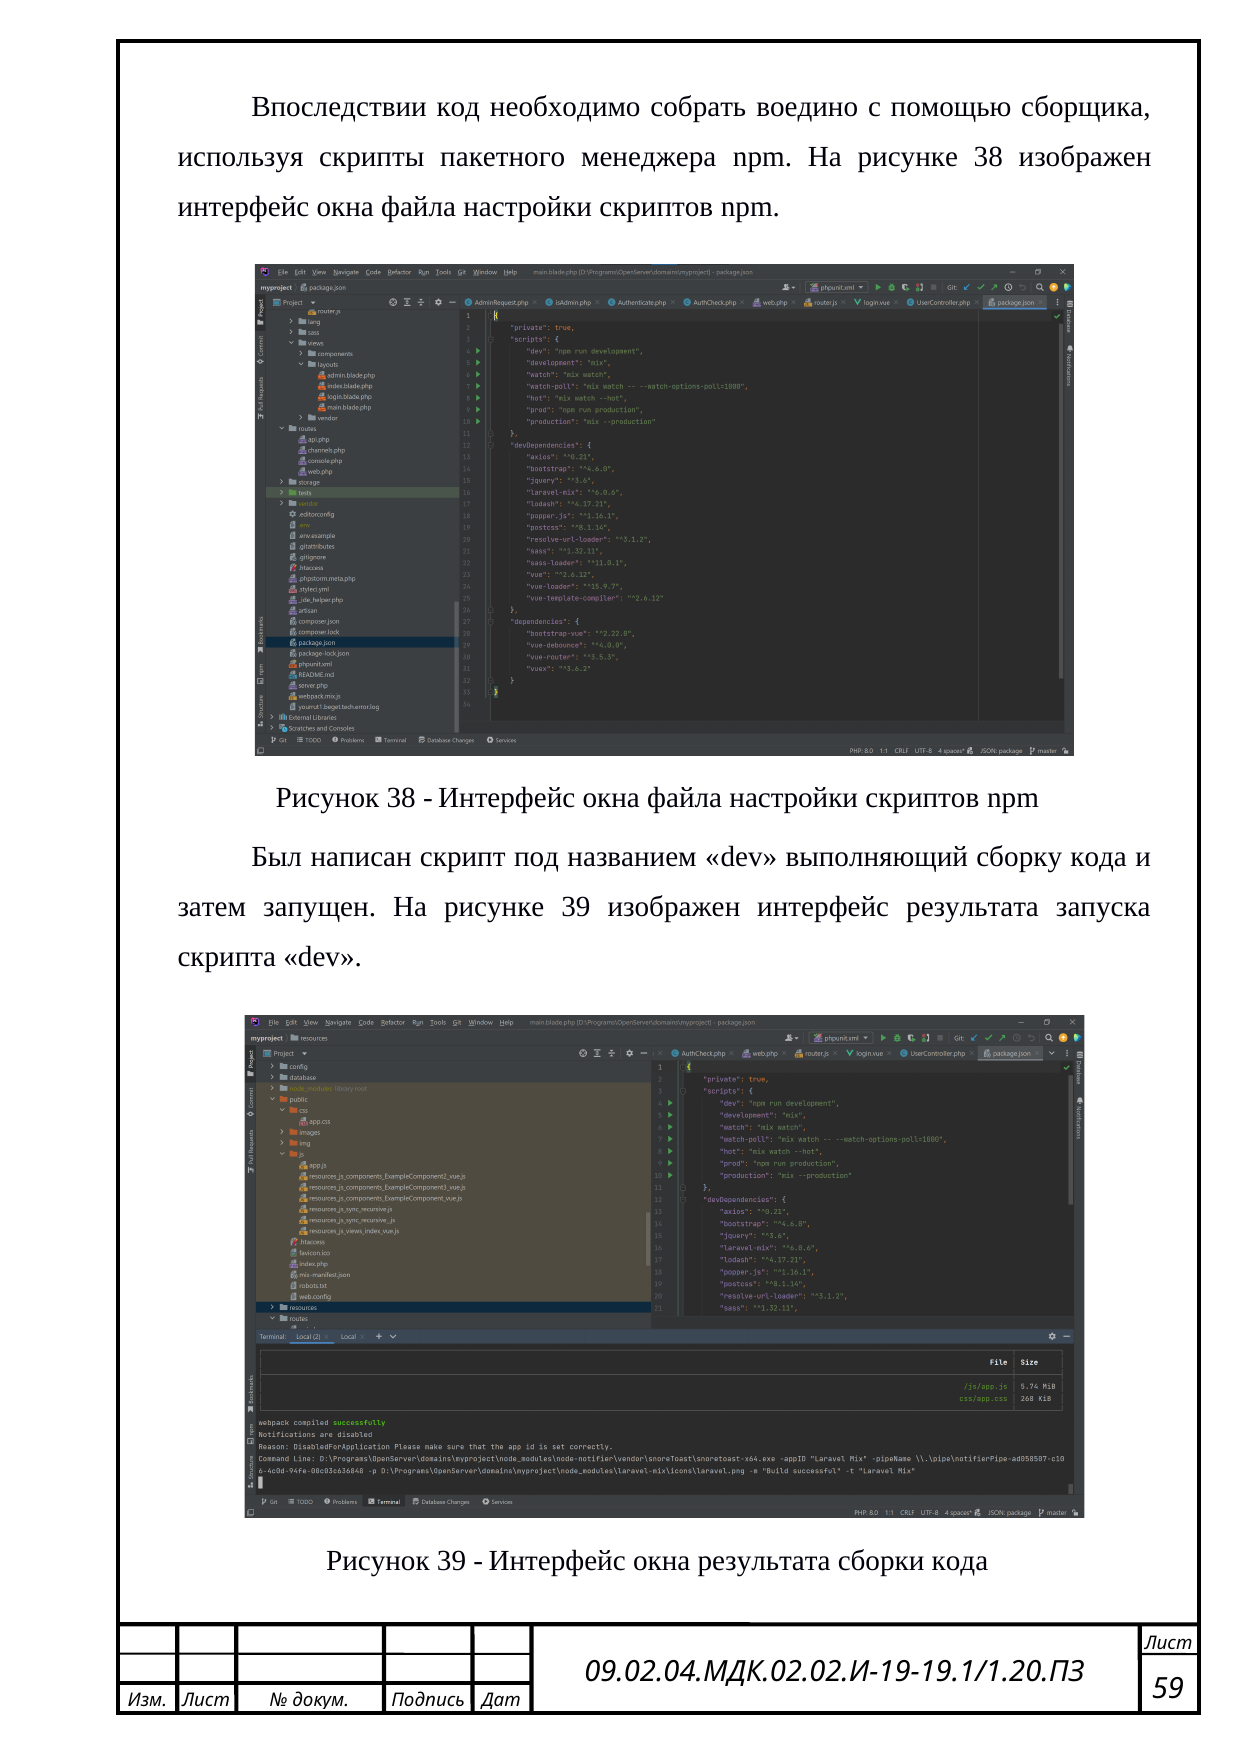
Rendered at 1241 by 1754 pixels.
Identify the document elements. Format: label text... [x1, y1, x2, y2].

text Интерфейс окна файла настройки скриптов npm [177, 780, 1137, 814]
text Впоследствии код необходимо собрать воедино с помощью сборщика, используя скрипты пакетного менеджера npm. На рисунке 38 изображен интерфейс окна файла настройки скриптов npm. [177, 89, 1152, 223]
text Был написан скрипт под названием «dev» выполняющий сборку кода и затем запущен. На рисунке 39 изображен интерфейс результата запуска скрипта «dev». [177, 839, 1152, 973]
picture [254, 264, 1074, 756]
picture [244, 1015, 1085, 1518]
text Интерфейс окна результата сборки кода [177, 1543, 1137, 1577]
